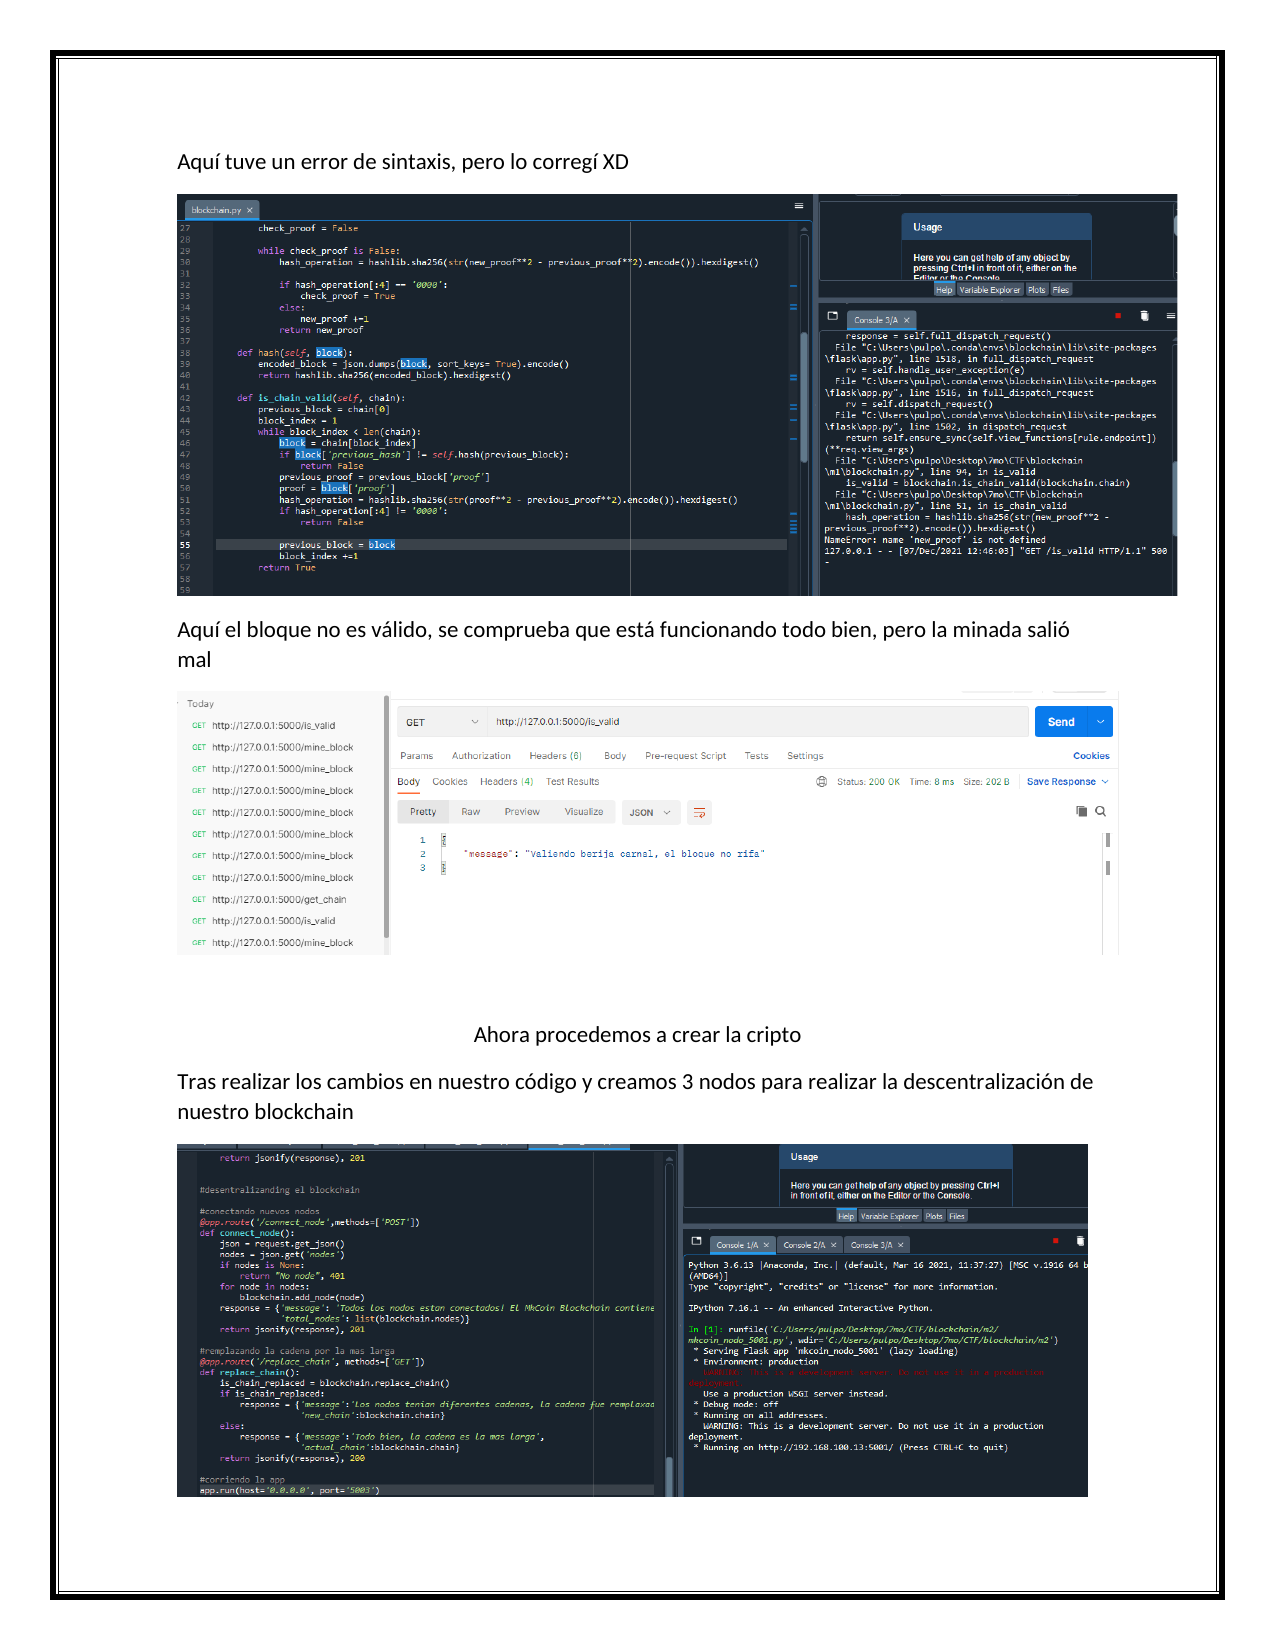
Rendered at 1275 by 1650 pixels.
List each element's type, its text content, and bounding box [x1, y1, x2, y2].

text Ahora procedemos a crear la cripto [177, 1020, 1098, 1048]
picture [177, 1144, 1088, 1497]
text Tras realizar los cambios en nuestro código y creamos 3 nodos para realizar la descentralización de nuestro blockchain [177, 1067, 1098, 1125]
picture [177, 194, 1178, 596]
text Aquí el bloque no es válido, se comprueba que está funcionando todo bien, pero la minada salió mal [177, 615, 1098, 673]
text Aquí tuve un error de sintaxis, pero lo corregí XD [177, 147, 1098, 176]
picture [177, 691, 1127, 955]
